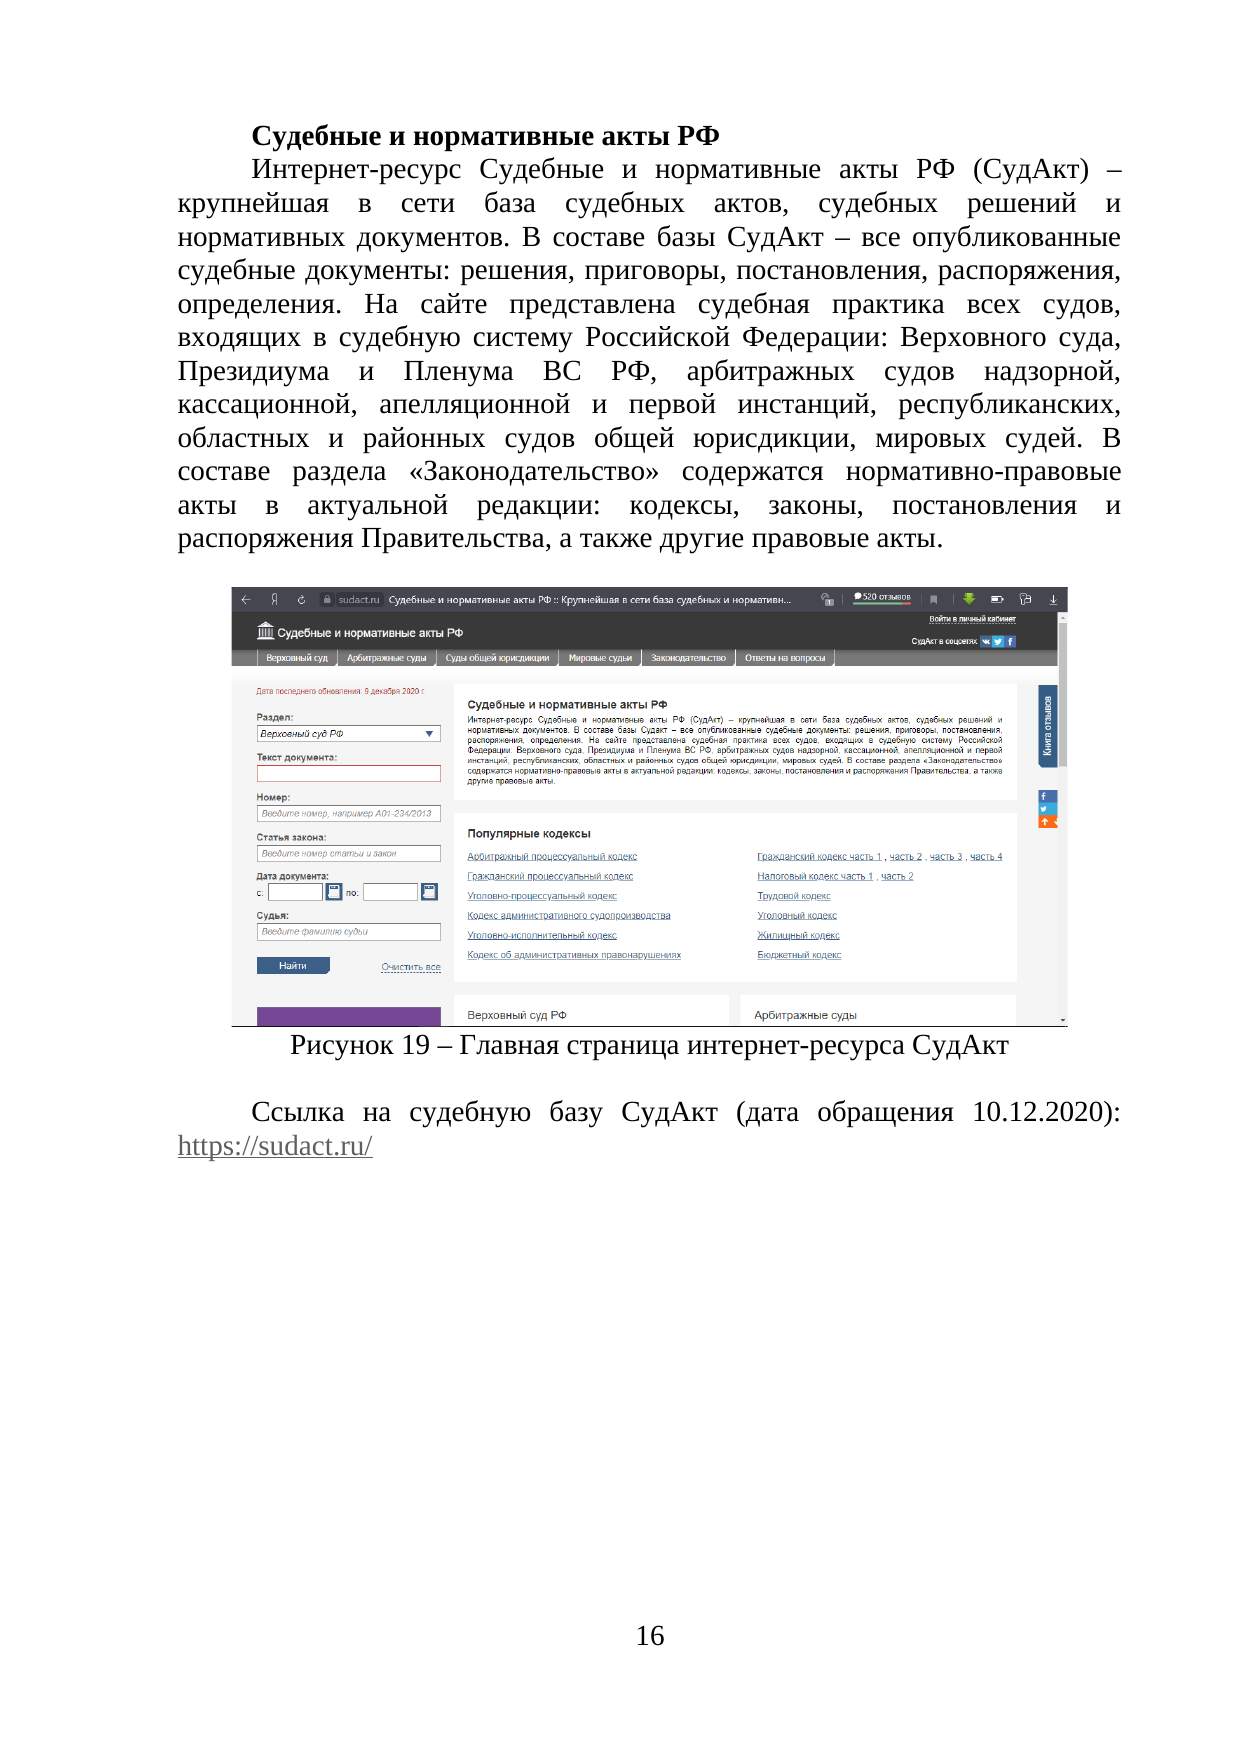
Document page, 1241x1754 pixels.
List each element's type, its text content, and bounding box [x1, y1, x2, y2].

text Судебные и нормативные акты РФ [177, 118, 1122, 152]
text Ссылка на судебную базу СудАкт (дата обращения 10.12.2020): https://sudact.ru/ [177, 1094, 1122, 1161]
text Интернет-ресурс Судебные и нормативные акты РФ (СудАкт) – крупнейшая в сети база судебных актов, судебных решений и нормативных документов. В составе базы СудАкт – все опубликованные судебные документы: решения, приговоры, постановления, распоряжения, определения. На сайте представлена судебная практика всех судов, входящих в судебную систему Российской Федерации: Верховного суда, Президиума и Пленума ВС РФ, арбитражных судов надзорной, кассационной, апелляционной и первой инстанций, республиканских, областных и районных судов общей юрисдикции, мировых судей. В составе раздела «Законодательство» содержатся нормативно-правовые акты в актуальной редакции: кодексы, законы, постановления и распоряжения Правительства, а также другие правовые акты. [177, 152, 1122, 554]
text Рисунок 19 – Главная страница интернет-ресурса СудАкт [177, 1027, 1122, 1061]
picture [231, 587, 1068, 1027]
